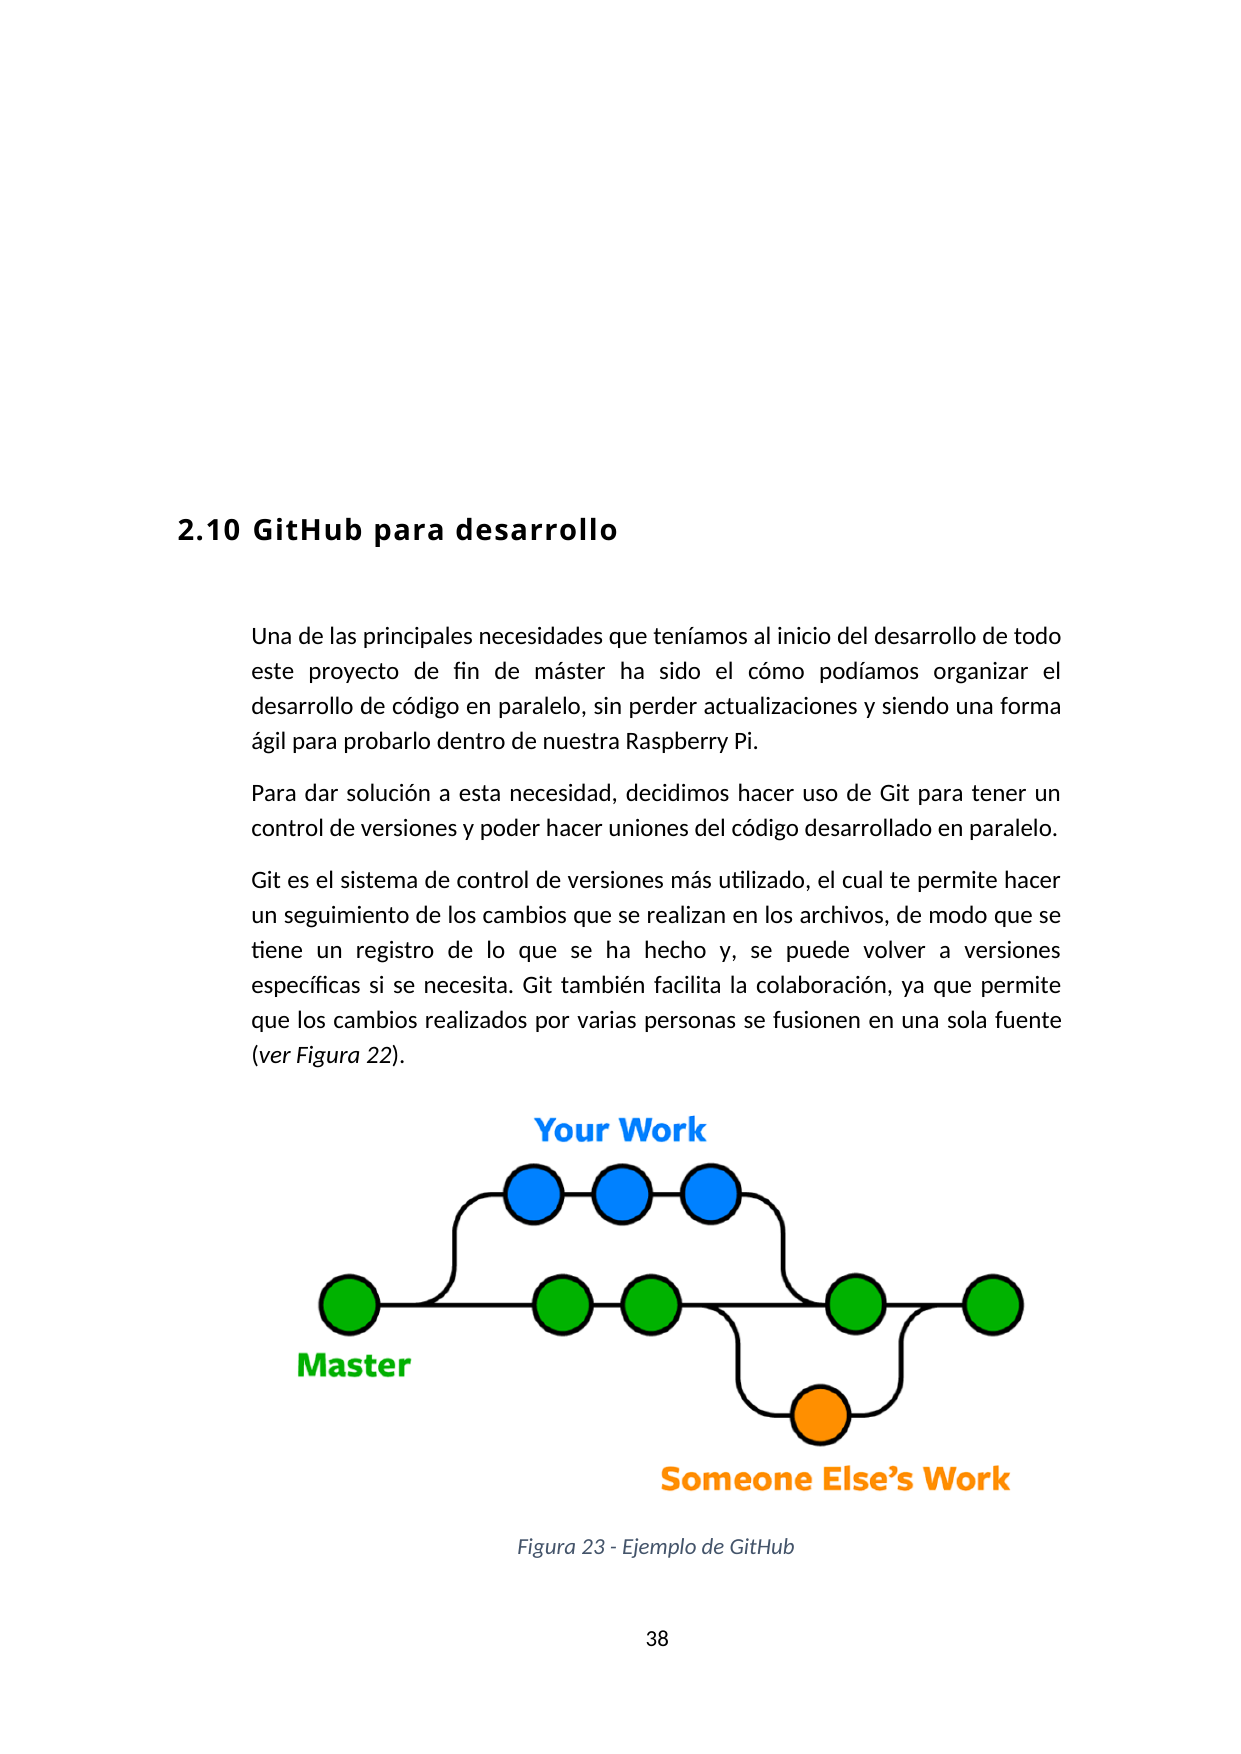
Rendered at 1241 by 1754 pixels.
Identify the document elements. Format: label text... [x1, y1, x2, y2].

picture [276, 1087, 1038, 1511]
subtitle GitHub para desarrollo [177, 509, 1063, 549]
text Una de las principales necesidades que teníamos al inicio del desarrollo de todo este proyecto de fin de máster ha sido el cómo podíamos organizar el desarrollo de código en paralelo, sin perder actualizaciones y siendo una forma ágil para probarlo dentro de nuestra Raspberry Pi. [251, 620, 1063, 756]
text Para dar solución a esta necesidad, decidimos hacer uso de Git para tener un control de versiones y poder hacer uniones del código desarrollado en paralelo. [251, 777, 1063, 843]
text Git es el sistema de control de versiones más utilizado, el cual te permite hacer un seguimiento de los cambios que se realizan en los archivos, de modo que se tiene un registro de lo que se ha hecho y, se puede volver a versiones específicas si se necesita. Git también facilita la colaboración, ya que permite que los cambios realizados por varias personas se fusionen en una sola fuente (ver Figura 22). [251, 864, 1063, 1069]
